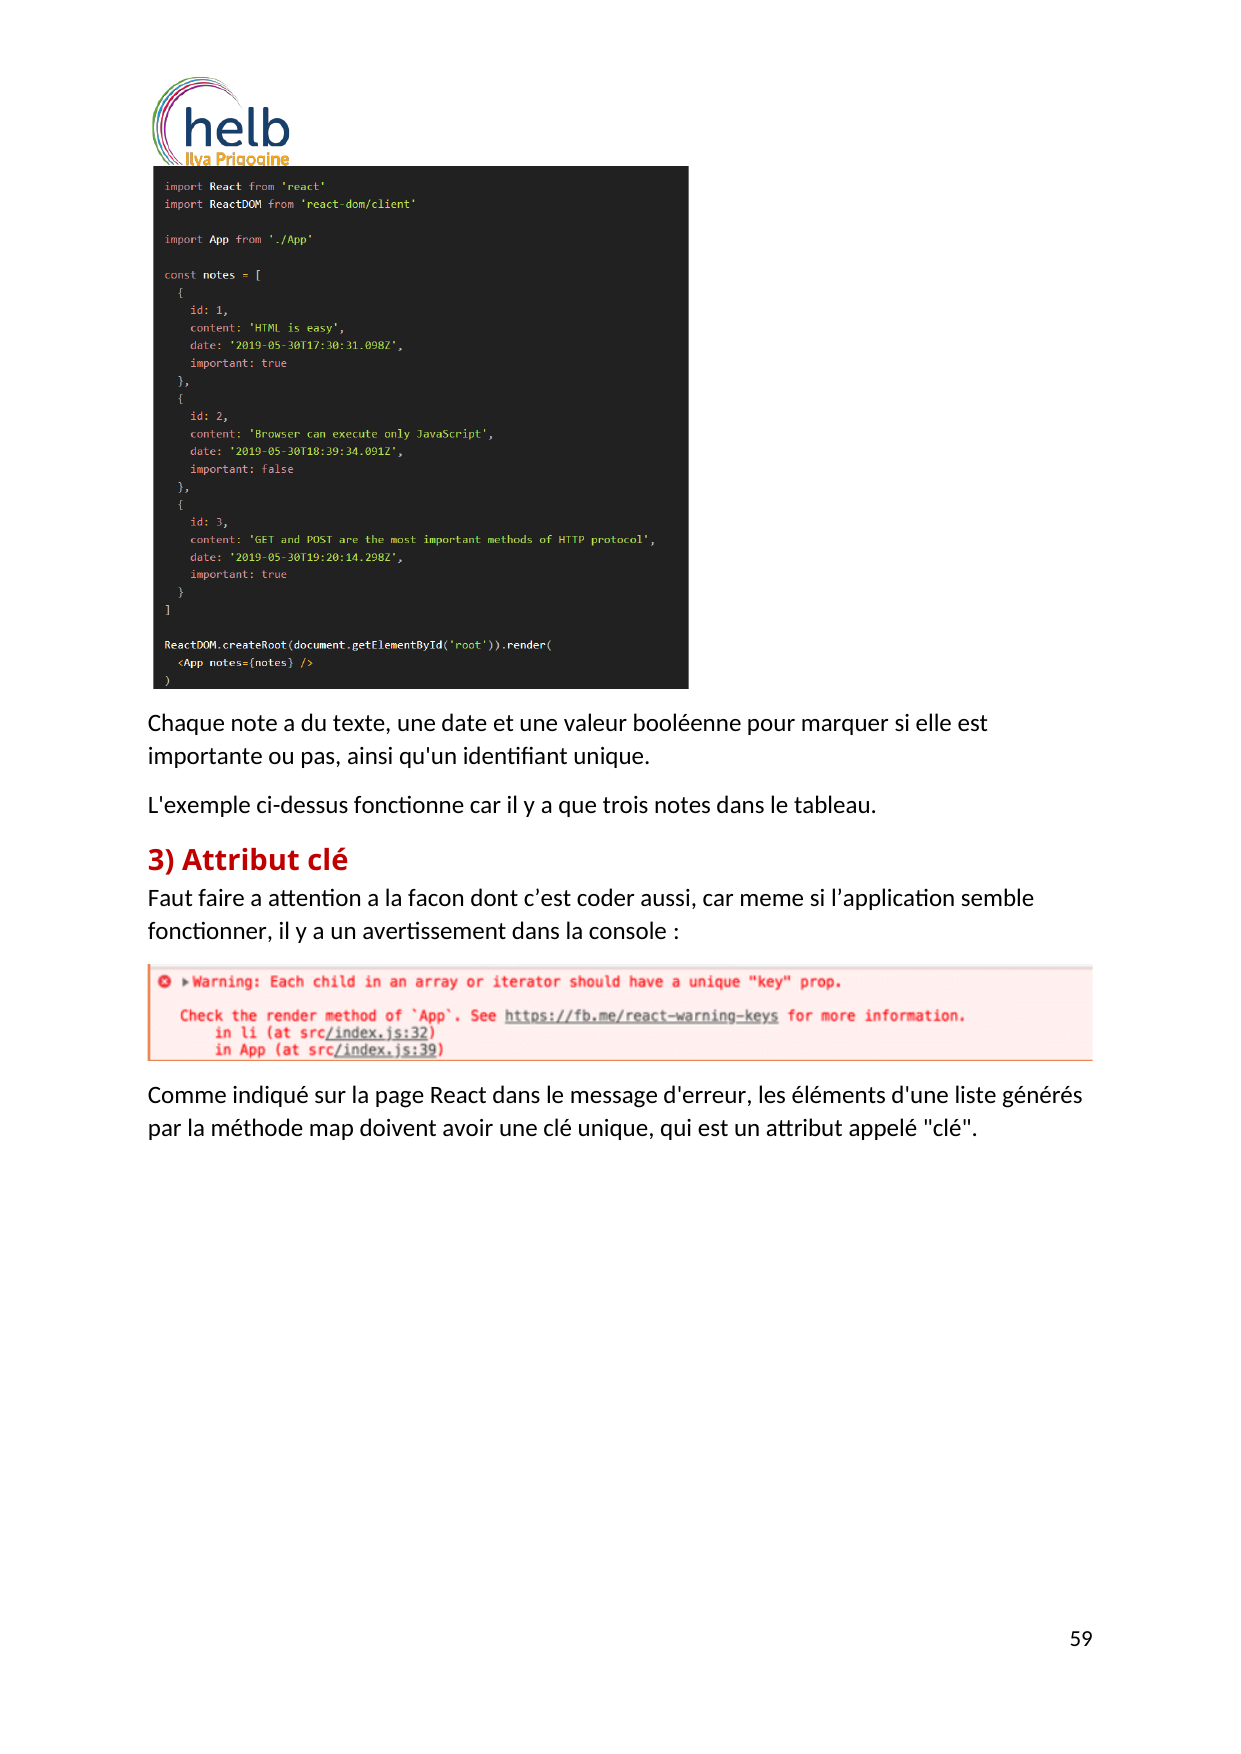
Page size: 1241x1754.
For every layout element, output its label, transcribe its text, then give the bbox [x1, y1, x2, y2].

picture [147, 73, 689, 689]
text Chaque note a du texte, une date et une valeur booléenne pour marquer si elle est importante ou pas, ainsi qu'un identifiant unique. [148, 707, 1092, 771]
subtitle 3) Attribut clé [148, 839, 1092, 879]
text Comme indiqué sur la page React dans le message d'erreur, les éléments d'une liste générés par la méthode map doivent avoir une clé unique, qui est un attribut appelé "clé". [148, 1079, 1092, 1143]
text L'exemple ci-dessus fonctionne car il y a que trois notes dans le tableau. [148, 790, 1092, 820]
text Faut faire a attention a la facon dont c’est coder aussi, car meme si l’application semble fonctionner, il y a un avertissement dans la console : [148, 882, 1092, 946]
picture [147, 964, 1093, 1061]
